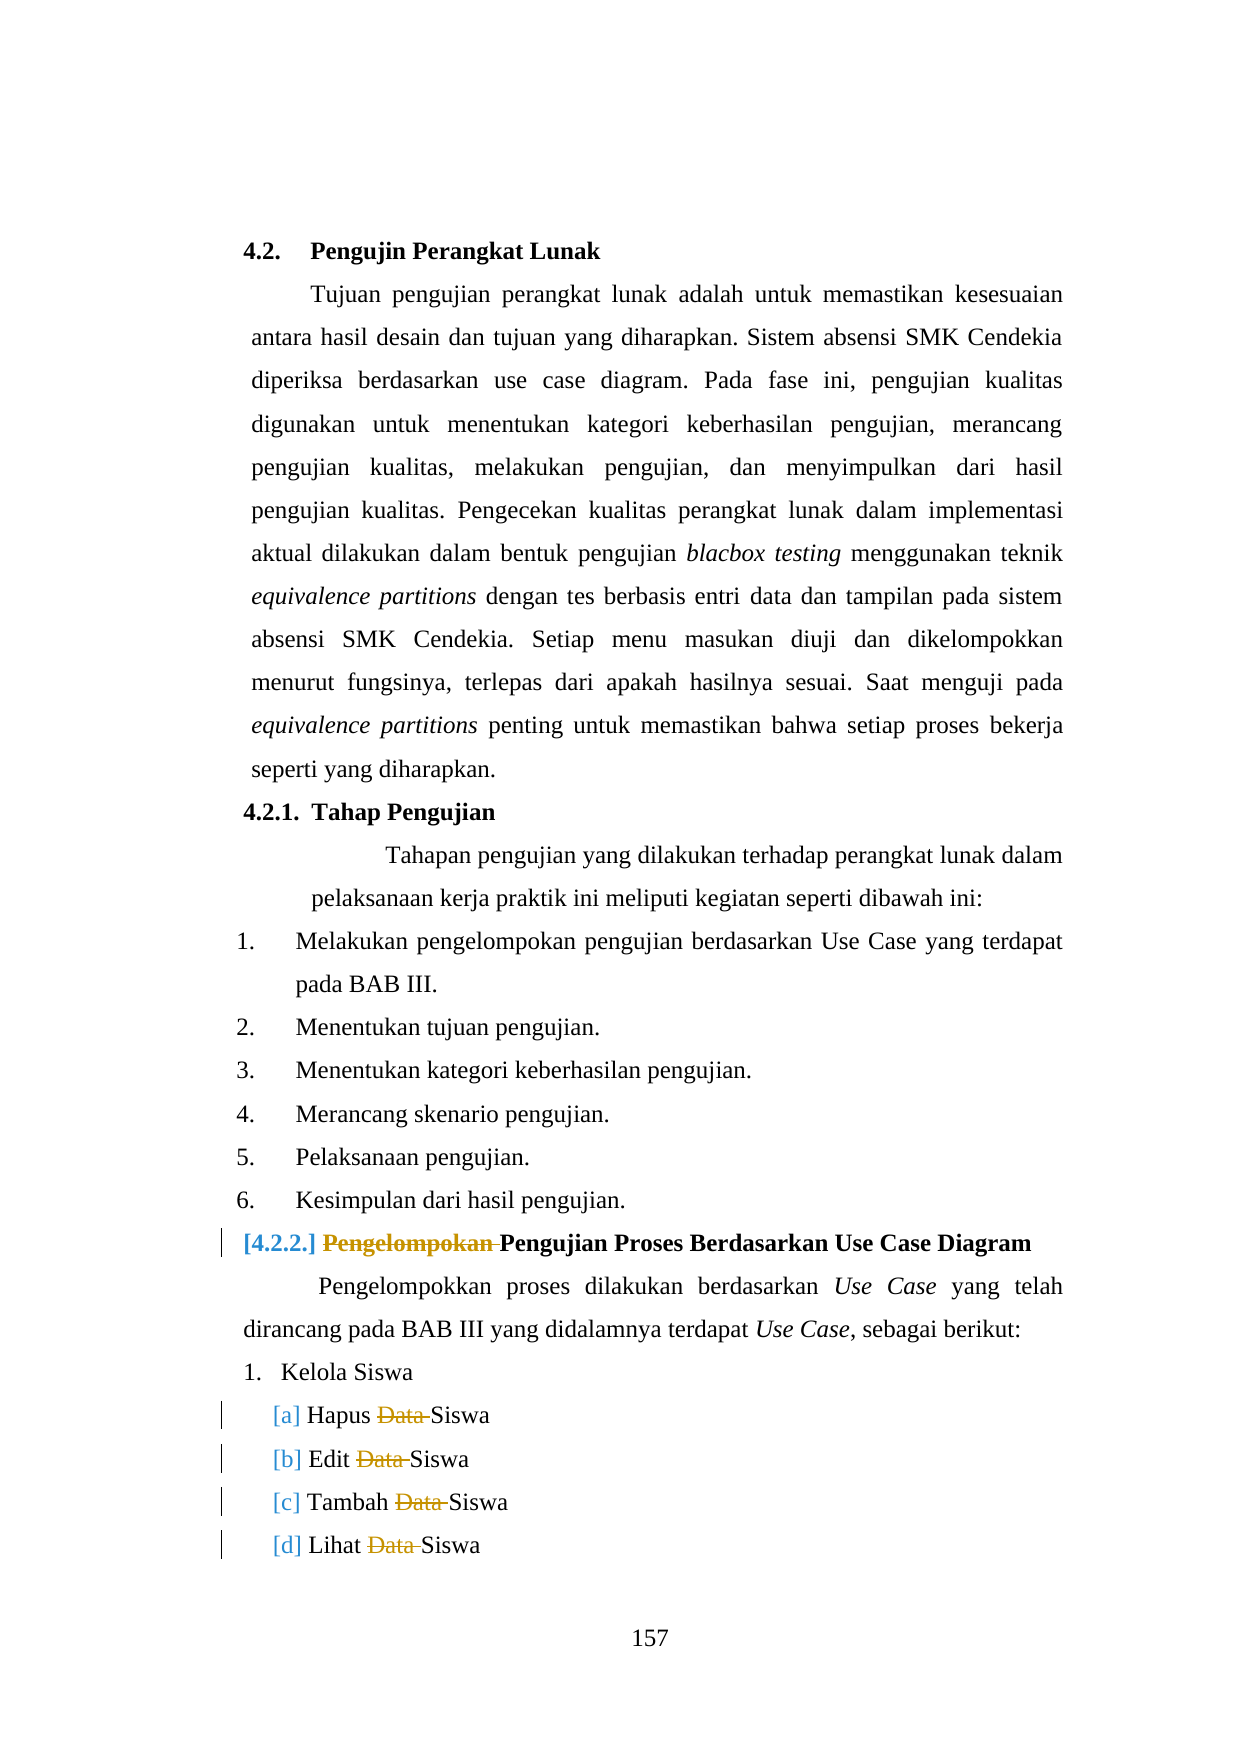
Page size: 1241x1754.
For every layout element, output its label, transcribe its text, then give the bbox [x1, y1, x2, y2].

list Kesimpulan dari hasil pengujian. [236, 1185, 1063, 1214]
list Melakukan pengelompokan pengujian berdasarkan Use Case yang terdapat pada BAB III. [236, 926, 1063, 998]
list Edit Siswa [273, 1444, 1063, 1472]
list Tambah Siswa [273, 1487, 1063, 1516]
list Merancang skenario pengujian. [236, 1099, 1063, 1127]
list Lihat Siswa [273, 1530, 1063, 1559]
list Menentukan tujuan pengujian. [236, 1012, 1063, 1041]
text Tahapan pengujian yang dilakukan terhadap perangkat lunak dalam pelaksanaan kerja praktik ini meliputi kegiatan seperti dibawah ini: [311, 840, 1063, 912]
subtitle Tahap Pengujian [243, 797, 1063, 826]
subtitle Pengujin Perangkat Lunak [243, 236, 1063, 265]
list Kelola Siswa [243, 1357, 1063, 1386]
list Menentukan kategori keberhasilan pengujian. [236, 1056, 1063, 1084]
text Tujuan pengujian perangkat lunak adalah untuk memastikan kesesuaian antara hasil desain dan tujuan yang diharapkan. Sistem absensi SMK Cendekia diperiksa berdasarkan use case diagram. Pada fase ini, pengujian kualitas digunakan untuk menentukan kategori keberhasilan pengujian, merancang pengujian kualitas, melakukan pengujian, dan menyimpulkan dari hasil pengujian kualitas. Pengecekan kualitas perangkat lunak dalam implementasi aktual dilakukan dalam bentuk pengujian blacbox testing menggunakan teknik equivalence partitions dengan tes berbasis entri data dan tampilan pada sistem absensi SMK Cendekia. Setiap menu masukan diuji dan dikelompokkan menurut fungsinya, terlepas dari apakah hasilnya sesuai. Saat menguji pada equivalence partitions penting untuk memastikan bahwa setiap proses bekerja seperti yang diharapkan. [251, 437, 1063, 782]
text Pengelompokkan proses dilakukan berdasarkan Use Case yang telah dirancang pada BAB III yang didalamnya terdapat Use Case, sebagai berikut: [243, 1271, 1063, 1343]
list Pelaksanaan pengujian. [236, 1142, 1063, 1171]
list Hapus Siswa [273, 1401, 1063, 1429]
text Tujuan pengujian perangkat lunak adalah untuk memastikan kesesuaian antara hasil desain dan tujuan yang diharapkan. Sistem absensi SMK Cendekia diperiksa berdasarkan use case diagram. Pada fase ini, pengujian kualitas digunakan untuk menentukan kategori keberhasilan pengujian, merancang pengujian kualitas, melakukan pengujian, dan menyimpulkan dari hasil pengujian kualitas. Pengecekan kualitas perangkat lunak dalam implementasi aktual dilakukan dalam bentuk pengujian blacbox testing menggunakan teknik equivalence partitions dengan tes berbasis entri data dan tampilan pada sistem absensi SMK Cendekia. Setiap menu masukan diuji dan dikelompokkan menurut fungsinya, terlepas dari apakah hasilnya sesuai. Saat menguji pada equivalence partitions penting untuk memastikan bahwa setiap proses bekerja seperti yang diharapkan. [251, 279, 1063, 409]
subtitle Pengujian Proses Berdasarkan Use Case Diagram [243, 1228, 1063, 1257]
